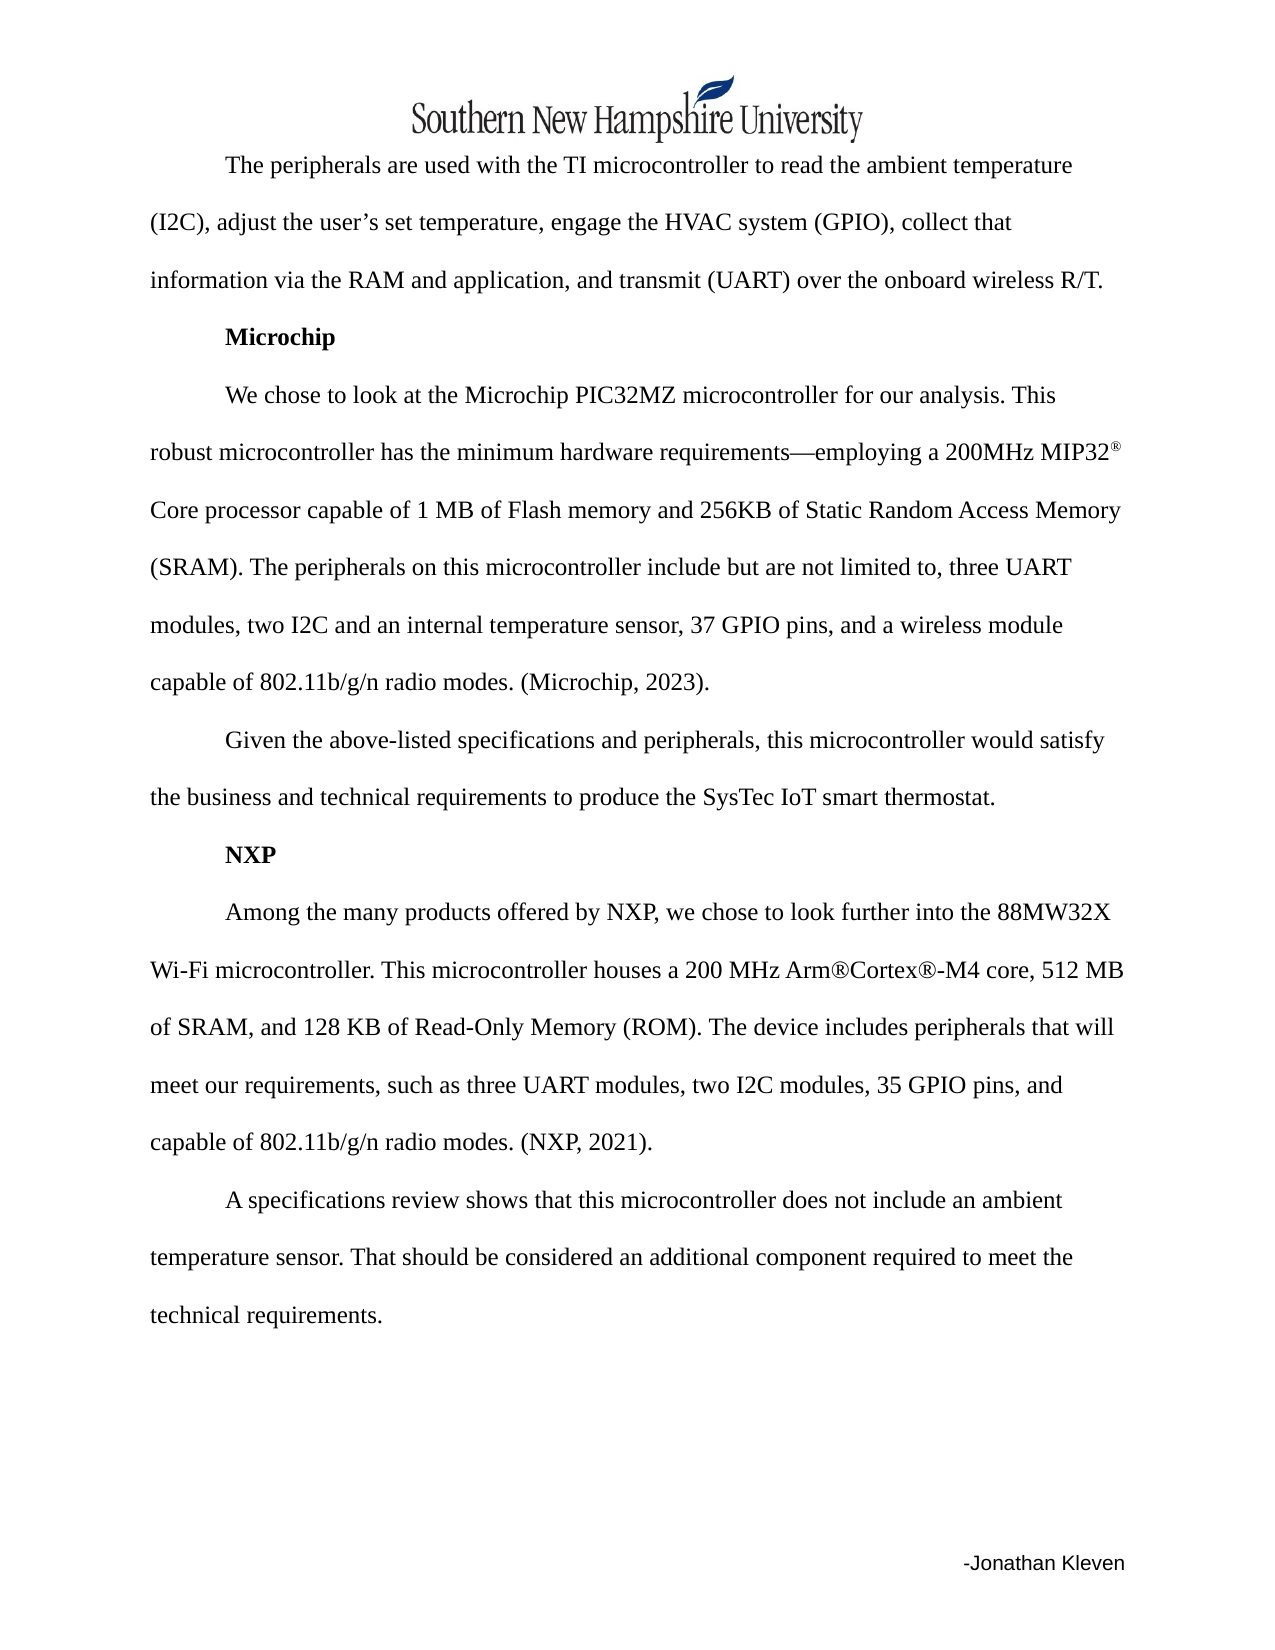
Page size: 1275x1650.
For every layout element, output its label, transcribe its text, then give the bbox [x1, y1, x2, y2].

picture [412, 75, 863, 143]
text Given the above-listed specifications and peripherals, this microcontroller would satisfy the business and technical requirements to produce the SysTec IoT smart thermostat. [150, 725, 1125, 811]
text A specifications review shows that this microcontroller does not include an ambient temperature sensor. That should be considered an additional component required to meet the technical requirements. [150, 1185, 1125, 1329]
text Microchip [150, 322, 1125, 351]
text We chose to look at the Microchip PIC32MZ microcontroller for our analysis. This robust microcontroller has the minimum hardware requirements—employing a 200MHz MIP32® Core processor capable of 1 MB of Flash memory and 256KB of Static Random Access Memory (SRAM). The peripherals on this microcontroller include but are not limited to, three UART modules, two I2C and an internal temperature sensor, 37 GPIO pins, and a wireless module capable of 802.11b/g/n radio modes. (Microchip, 2023). [150, 380, 1125, 696]
text Among the many products offered by NXP, we chose to look further into the 88MW32X Wi-Fi microcontroller. This microcontroller houses a 200 MHz Arm®Cortex®-M4 core, 512 MB of SRAM, and 128 KB of Read-Only Memory (ROM). The device includes peripherals that will meet our requirements, such as three UART modules, two I2C modules, 35 GPIO pins, and capable of 802.11b/g/n radio modes. (NXP, 2021). [150, 897, 1125, 1156]
text NXP [150, 840, 1125, 869]
text The peripherals are used with the TI microcontroller to read the ambient temperature (I2C), adjust the user’s set temperature, engage the HVAC system (GPIO), collect that information via the RAM and application, and transmit (UART) over the onboard wireless R/T. [150, 150, 1125, 294]
